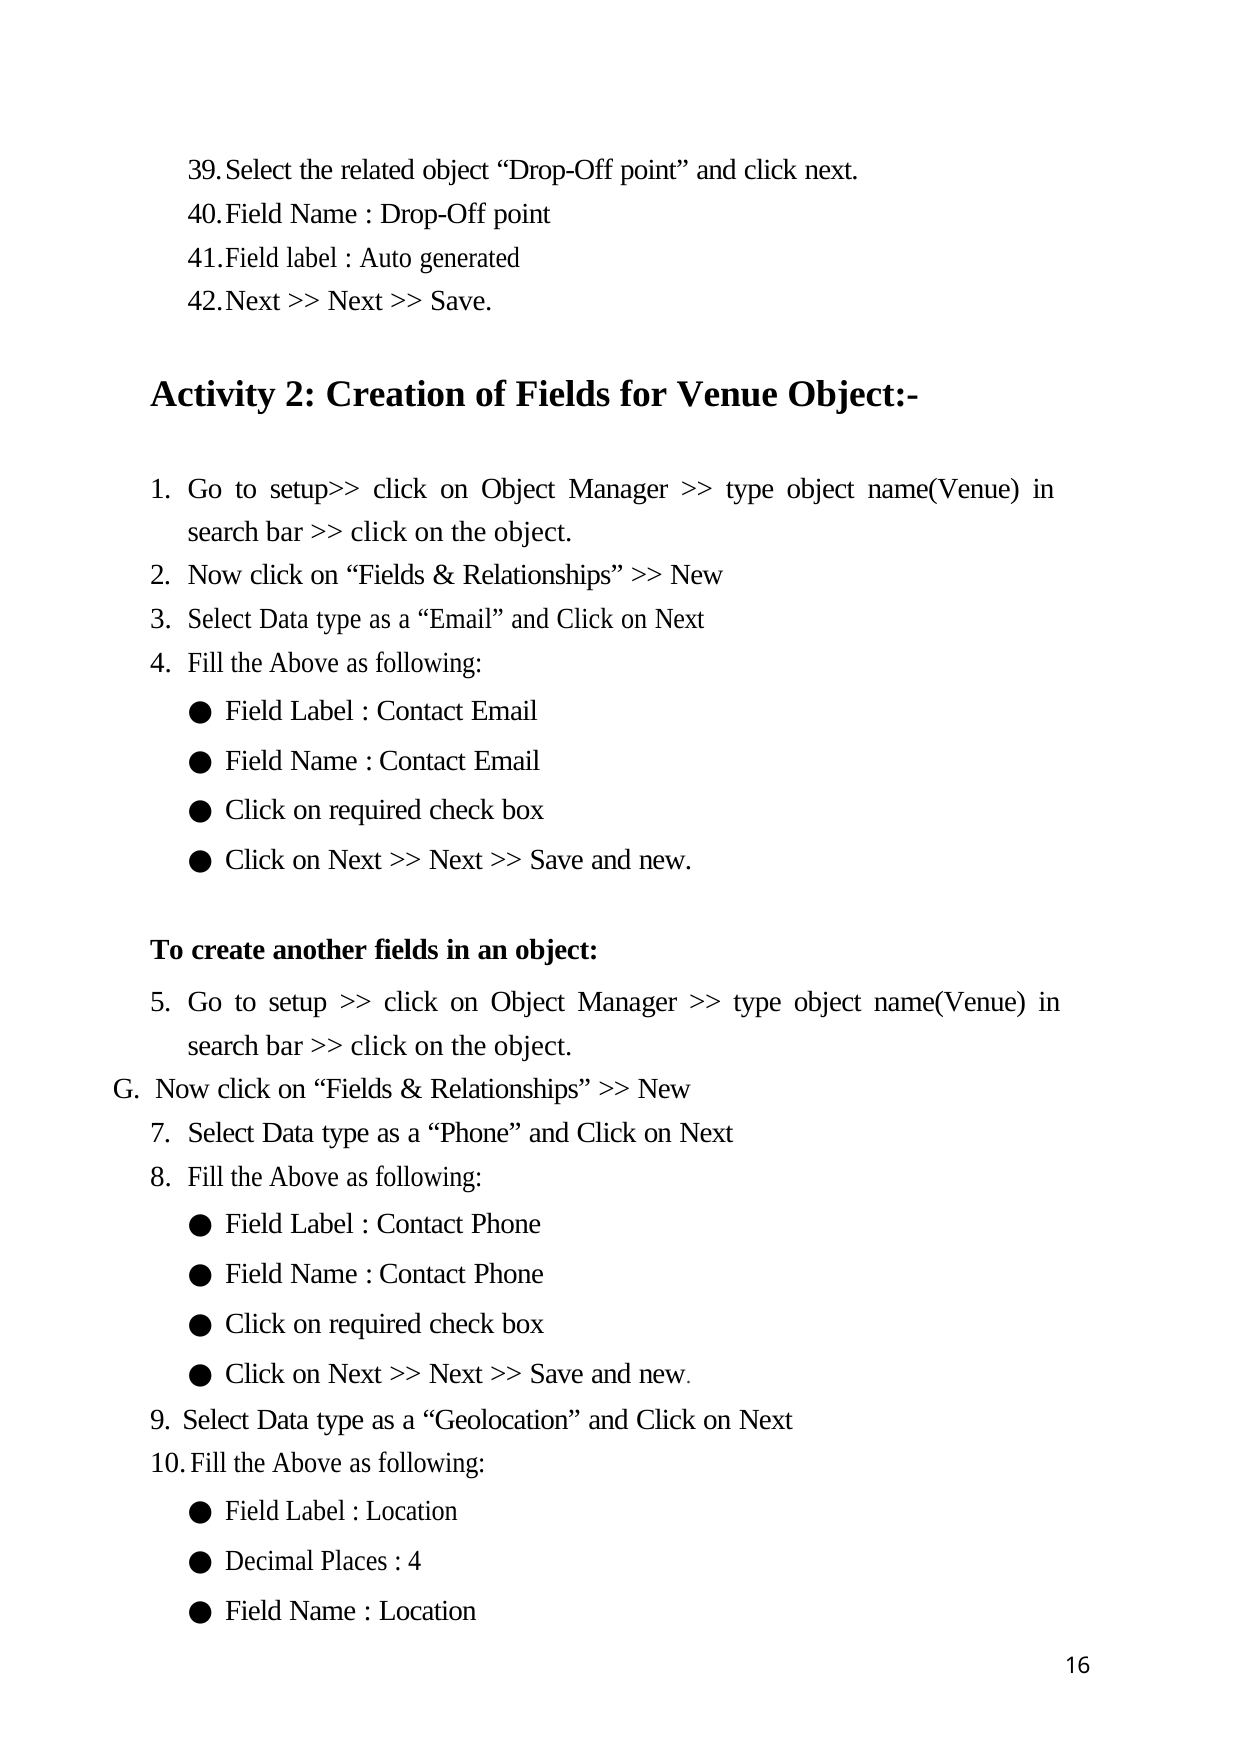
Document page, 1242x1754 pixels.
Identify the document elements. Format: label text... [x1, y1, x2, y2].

list Select Data type as a “Geolocation” and Click on Next [150, 1402, 1167, 1435]
list Now click on “Fields & Relationships” >> New [150, 558, 1167, 591]
list Field Name : Contact Email [187, 739, 1167, 778]
subtitle Activity 2: Creation of Fields for Venue Object:- [150, 372, 1167, 415]
list Fill the Above as following: [150, 1159, 1167, 1192]
list Field Name : Contact Phone [187, 1252, 1167, 1292]
list Next >> Next >> Save. [187, 283, 1167, 317]
list Click on Next >> Next >> Save and new. [187, 1352, 1167, 1392]
list Select the related object “Drop-Off point” and click next. [187, 152, 1167, 186]
list Click on Next >> Next >> Save and new. [187, 838, 1167, 878]
list Select Data type as a “Phone” and Click on Next [150, 1115, 1167, 1149]
list Field Label : Contact Email [187, 689, 1167, 729]
text G. Now click on “Fields & Relationships” >> New [113, 1072, 1167, 1105]
subtitle To create another fields in an object: [150, 932, 1167, 966]
list Field Name : Location [187, 1589, 1167, 1628]
list Field Label : Location [187, 1489, 1167, 1529]
list Field Label : Contact Phone [187, 1203, 1167, 1242]
list Field label : Auto generated [187, 240, 1167, 273]
list Field Name : Drop-Off point [187, 196, 1167, 229]
list Select Data type as a “Email” and Click on Next [150, 602, 1167, 635]
list Fill the Above as following: [150, 1446, 1167, 1479]
list Click on required check box [187, 1302, 1167, 1342]
list Click on required check box [187, 788, 1167, 828]
list Fill the Above as following: [150, 645, 1167, 679]
list Go to setup>> click on Object Manager >> type object name(Venue) in search bar >> click on the object. [150, 471, 1056, 548]
list Go to setup >> click on Object Manager >> type object name(Venue) in search bar >> click on the object. [150, 984, 1062, 1062]
list Decimal Places : 4 [187, 1539, 1167, 1579]
